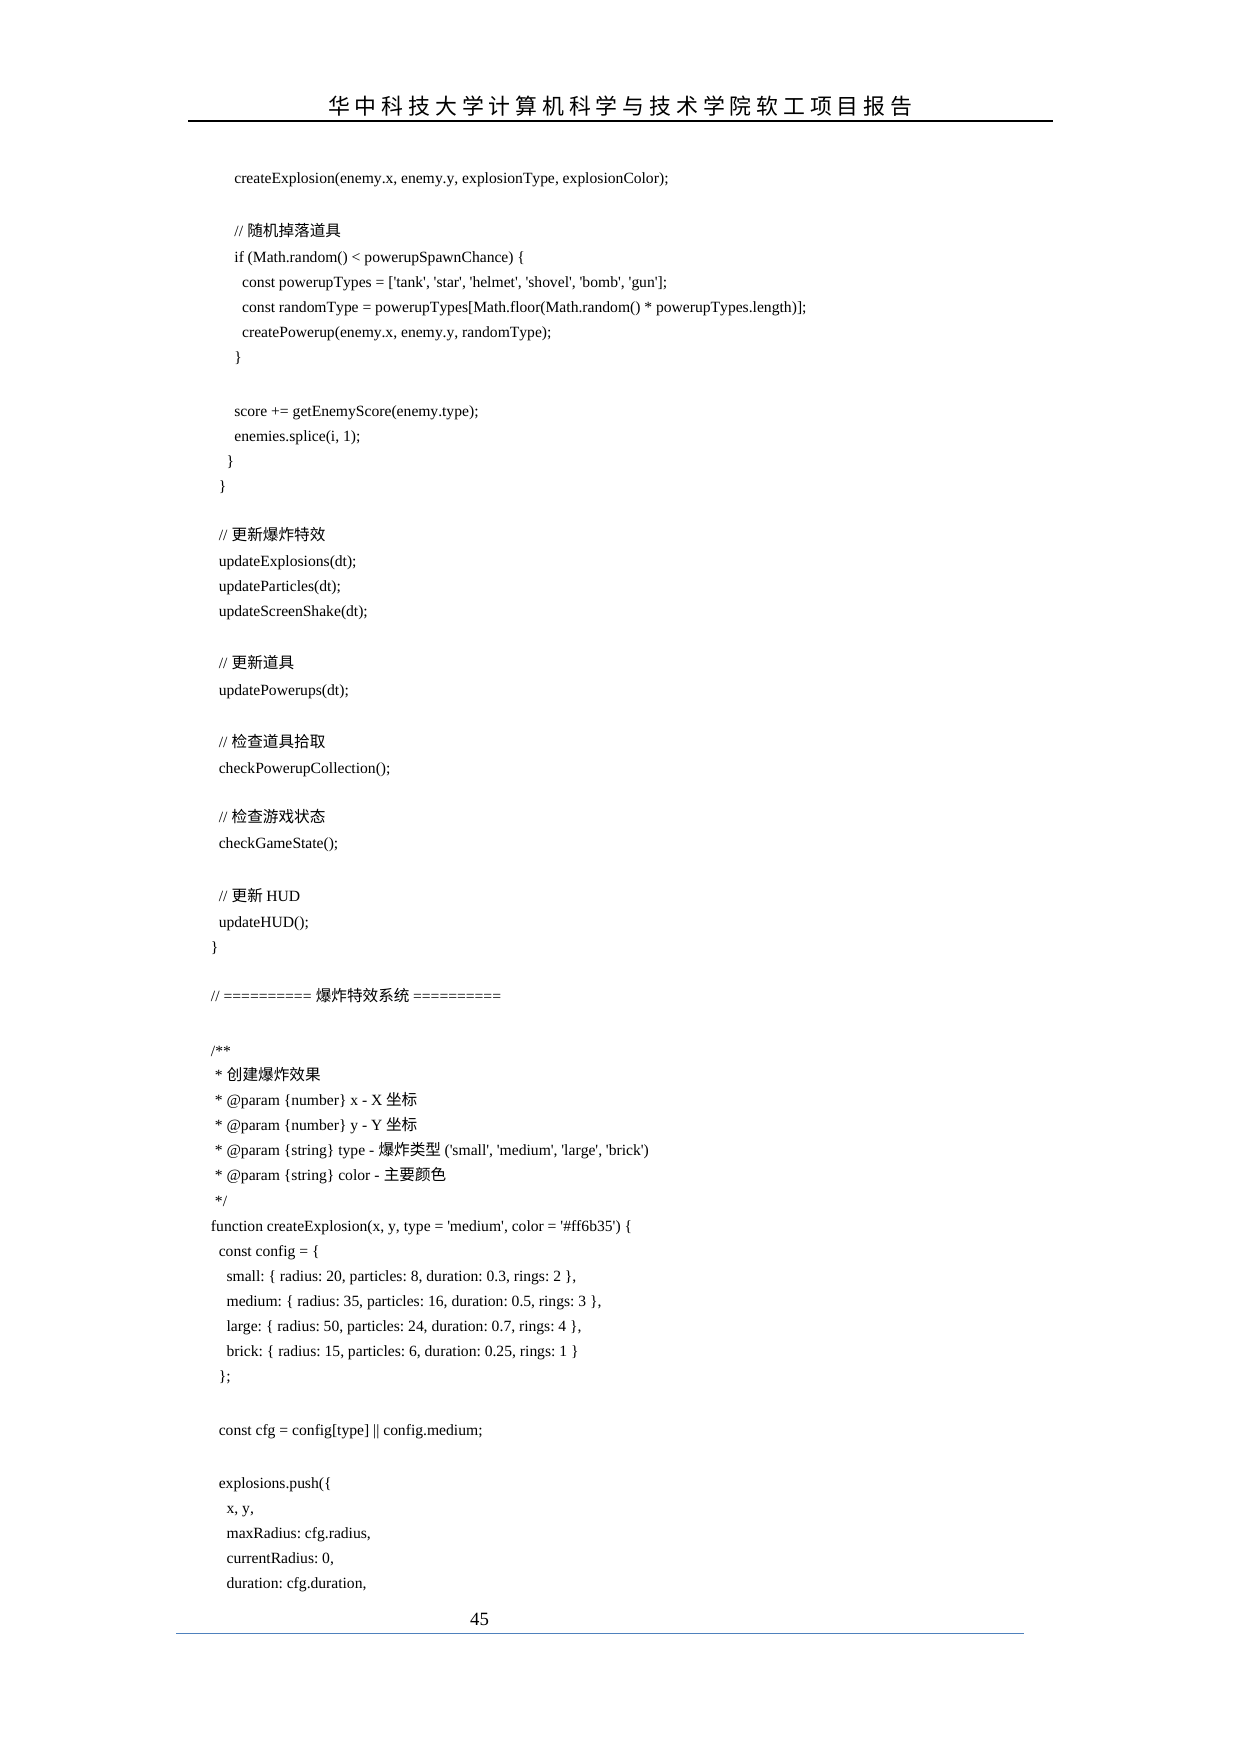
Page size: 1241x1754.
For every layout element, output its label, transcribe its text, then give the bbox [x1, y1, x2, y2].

text // 更新爆炸特效 [187, 519, 1053, 544]
text maxRadius: cfg.radius, [187, 1517, 1053, 1542]
text } [187, 469, 1053, 494]
text enemies.splice(i, 1); [187, 419, 1053, 444]
text score += getEnemyScore(enemy.type); [187, 394, 1053, 419]
text * @param {number} y - Y坐标 [187, 1109, 1053, 1134]
text const cfg = config[type] || config.medium; [187, 1413, 1053, 1438]
text updateHUD(); [187, 906, 1053, 931]
text small: { radius: 20, particles: 8, duration: 0.3, rings: 2 }, [187, 1259, 1053, 1284]
text updateParticles(dt); [187, 569, 1053, 594]
text // 随机掉落道具 [187, 216, 1053, 241]
text // 更新道具 [187, 648, 1053, 673]
text duration: cfg.duration, [187, 1567, 1053, 1592]
text // 更新 HUD [187, 881, 1053, 906]
text function createExplosion(x, y, type = 'medium', color = '#ff6b35') { [187, 1209, 1053, 1234]
text */ [187, 1184, 1053, 1209]
text explosions.push({ [187, 1467, 1053, 1492]
text } [187, 444, 1053, 469]
text updateScreenShake(dt); [187, 594, 1053, 619]
text * @param {string} type - 爆炸类型 ('small', 'medium', 'large', 'brick') [187, 1134, 1053, 1159]
text // 检查道具拾取 [187, 727, 1053, 752]
text } [187, 341, 1053, 366]
text checkPowerupCollection(); [187, 752, 1053, 777]
text createExplosion(enemy.x, enemy.y, explosionType, explosionColor); [187, 162, 1053, 187]
text * @param {string} color - 主要颜色 [187, 1159, 1053, 1184]
text * 创建爆炸效果 [187, 1059, 1053, 1084]
text /** [187, 1034, 1053, 1059]
text const config = { [187, 1234, 1053, 1259]
text // 检查游戏状态 [187, 802, 1053, 827]
text currentRadius: 0, [187, 1542, 1053, 1567]
text medium: { radius: 35, particles: 16, duration: 0.5, rings: 3 }, [187, 1284, 1053, 1309]
text const randomType = powerupTypes[Math.floor(Math.random() * powerupTypes.length)]; [187, 291, 1053, 316]
text checkGameState(); [187, 827, 1053, 852]
text updatePowerups(dt); [187, 673, 1053, 698]
text const powerupTypes = ['tank', 'star', 'helmet', 'shovel', 'bomb', 'gun']; [187, 266, 1053, 291]
text } [187, 931, 1053, 956]
text // ========== 爆炸特效系统 ========== [187, 981, 1053, 1006]
text if (Math.random() < powerupSpawnChance) { [187, 241, 1053, 266]
text createPowerup(enemy.x, enemy.y, randomType); [187, 316, 1053, 341]
text }; [187, 1359, 1053, 1384]
text updateExplosions(dt); [187, 544, 1053, 569]
text large: { radius: 50, particles: 24, duration: 0.7, rings: 4 }, [187, 1309, 1053, 1334]
text * @param {number} x - X坐标 [187, 1084, 1053, 1109]
text brick: { radius: 15, particles: 6, duration: 0.25, rings: 1 } [187, 1334, 1053, 1359]
text x, y, [187, 1492, 1053, 1517]
